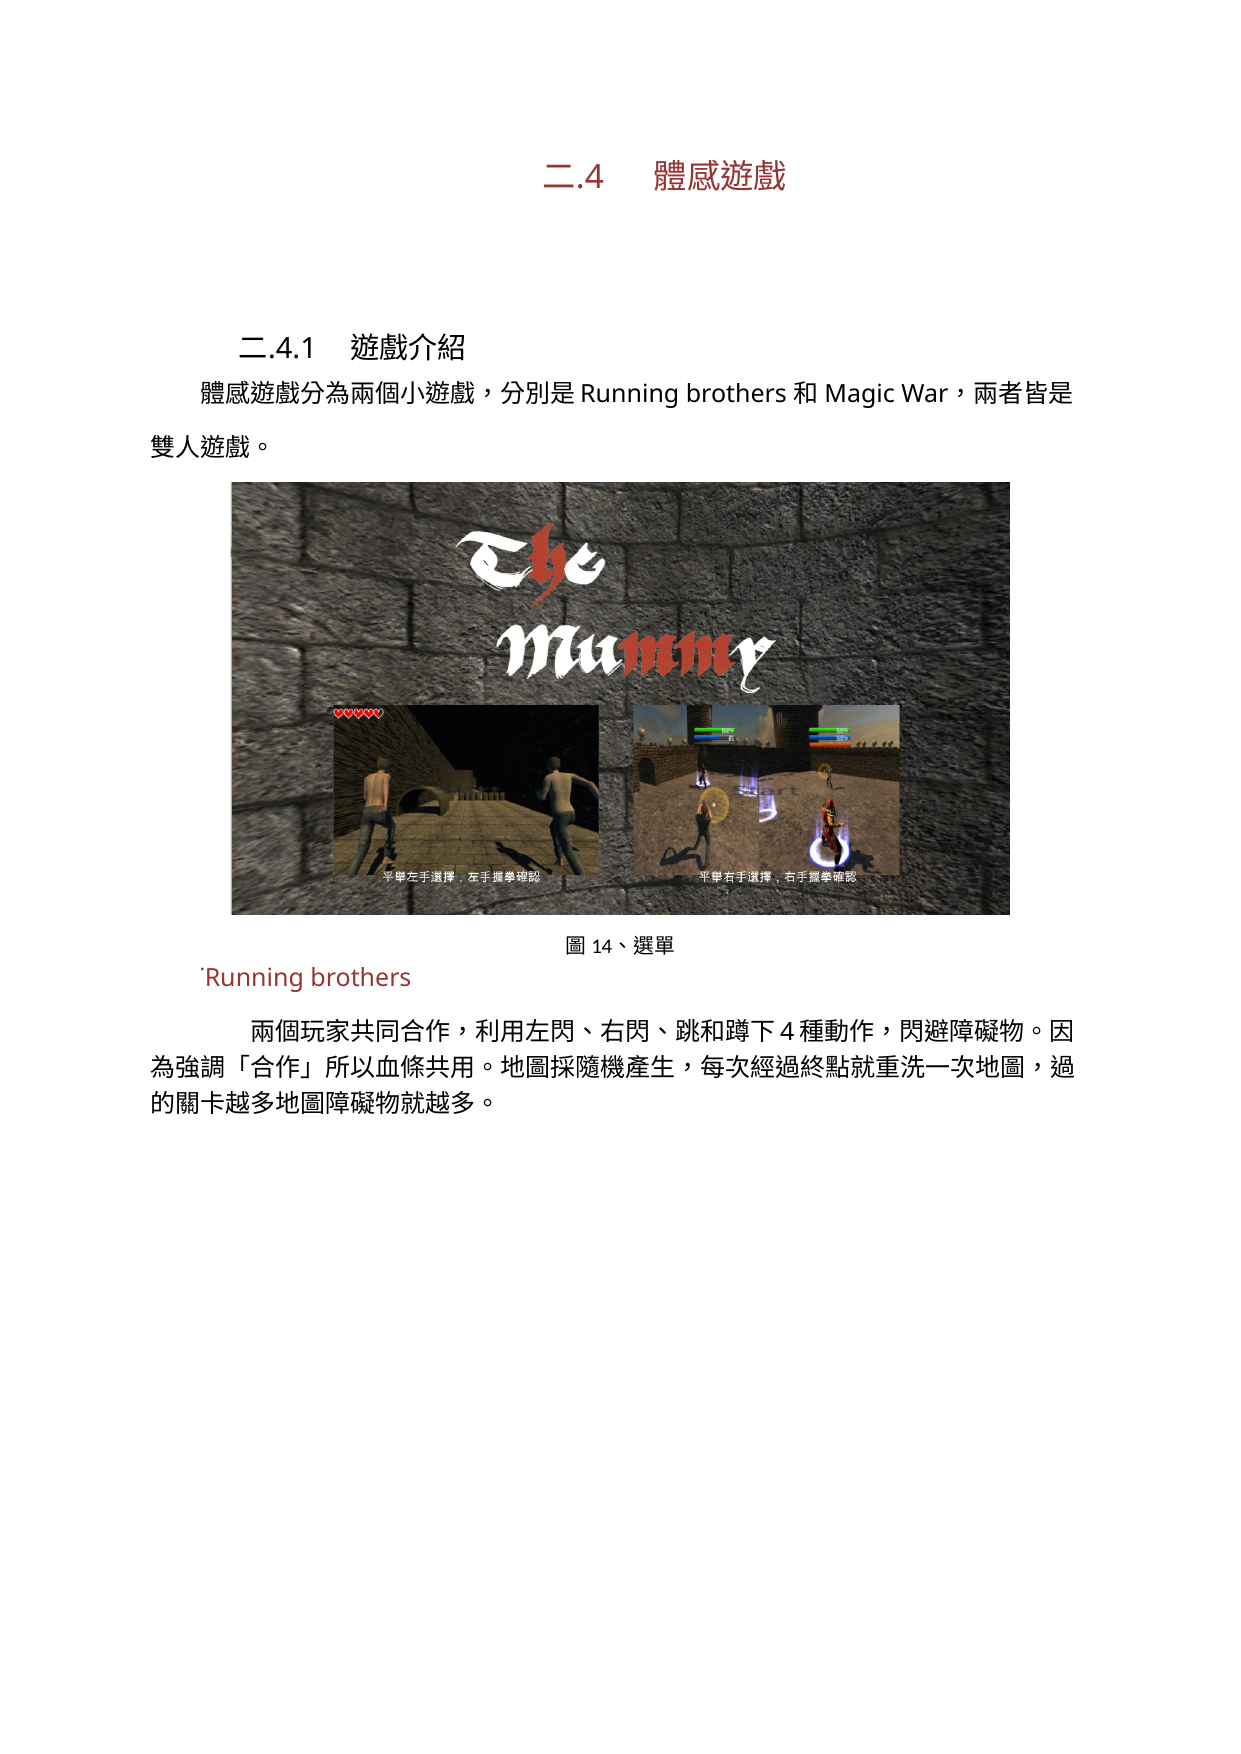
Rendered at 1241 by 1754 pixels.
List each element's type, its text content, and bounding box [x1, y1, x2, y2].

text 圖 14、選單 [150, 930, 1090, 960]
text 兩個玩家共同合作，利用左閃、右閃、跳和蹲下4種動作，閃避障礙物。因為強調「合作」所以血條共用。地圖採隨機產生，每次經過終點就重洗一次地圖，過的關卡越多地圖障礙物就越多。 [150, 1011, 1090, 1120]
picture [230, 482, 1010, 915]
text 體感遊戲分為兩個小遊戲，分別是Running brothers 和 Magic War，兩者皆是雙人遊戲。 [150, 373, 1090, 464]
subtitle 遊戲介紹 [239, 324, 1090, 367]
text ˙Running brothers [150, 960, 1090, 994]
subtitle 體感遊戲 [239, 150, 1090, 198]
